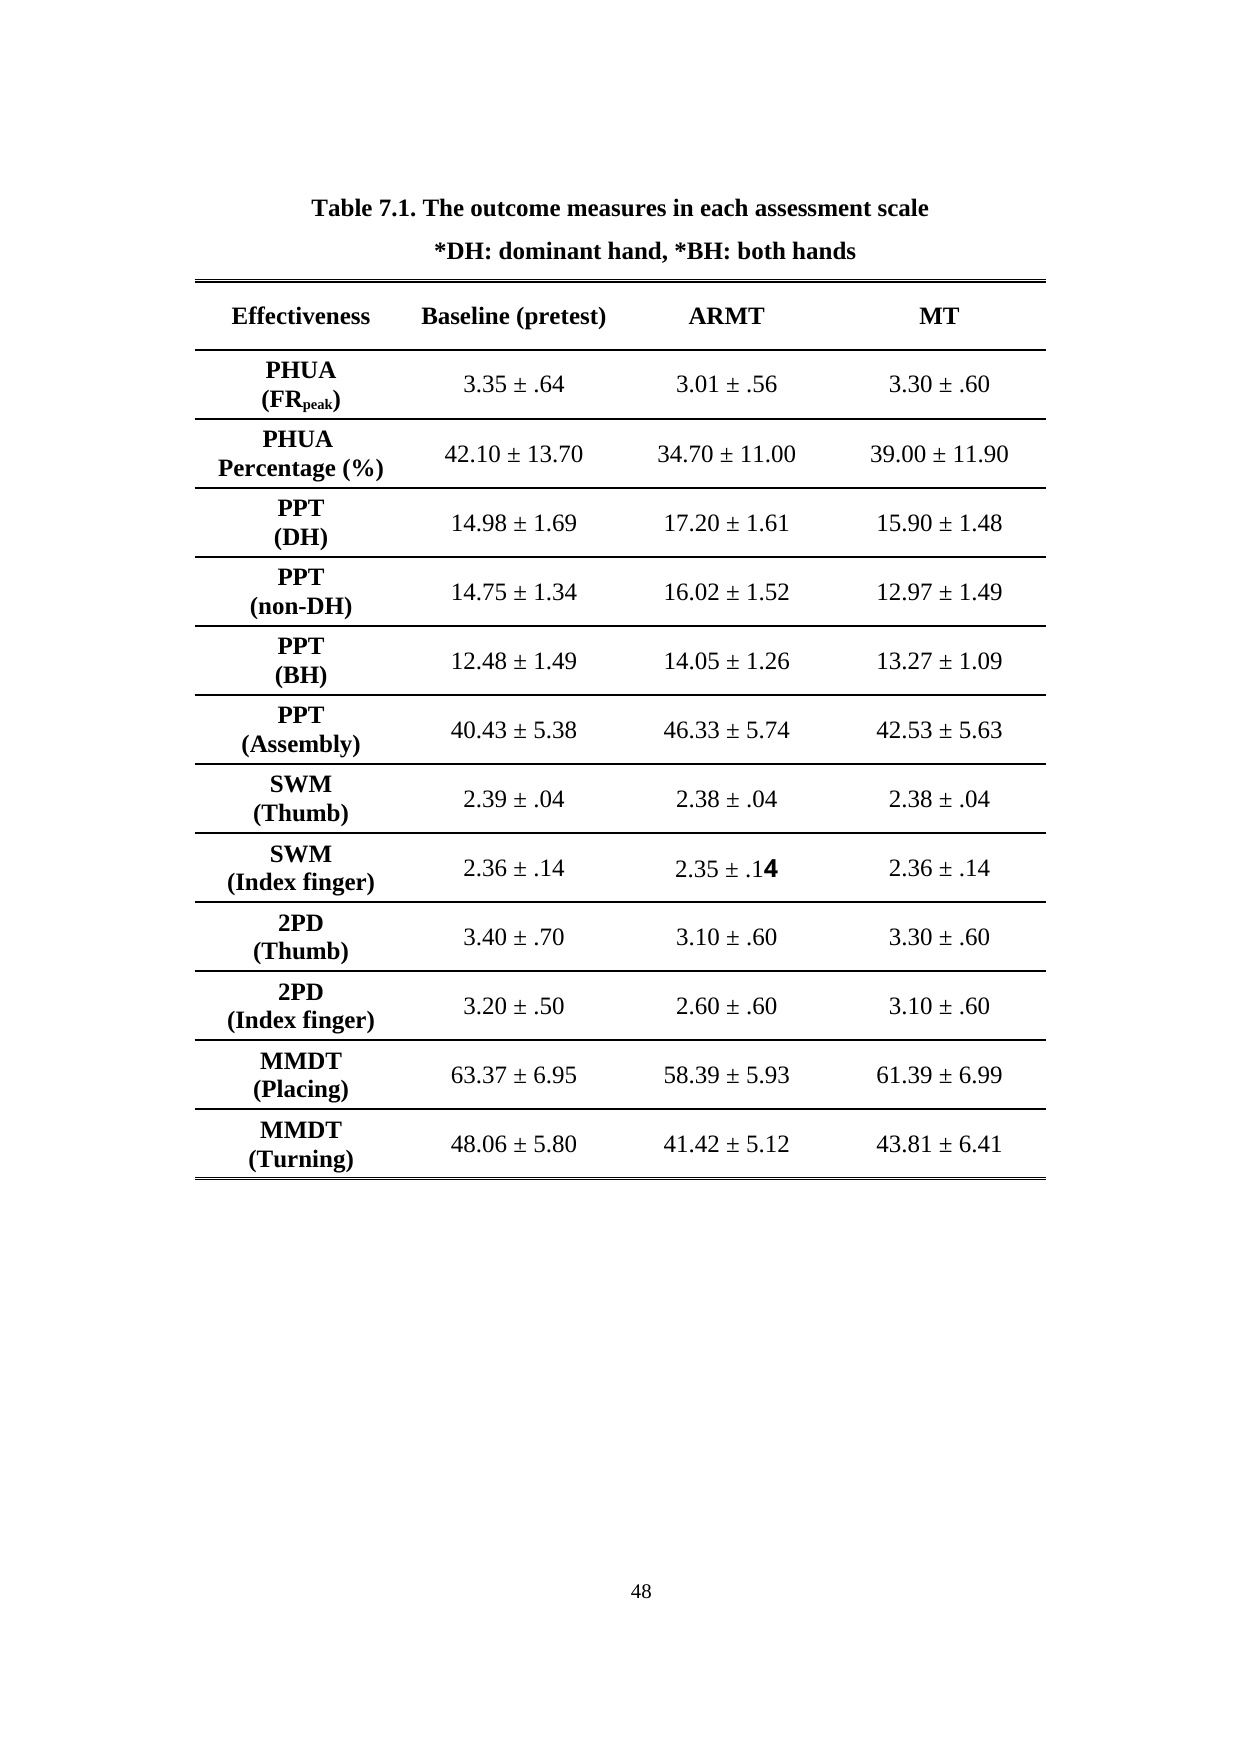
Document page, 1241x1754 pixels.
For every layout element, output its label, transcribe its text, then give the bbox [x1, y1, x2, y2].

table_cell 2.36 ± .14 [407, 834, 620, 901]
table_cell 40.43 ± 5.38 [407, 696, 620, 763]
table_header Effectiveness [195, 283, 407, 348]
text Table 7.1. The outcome measures in each assessment scale [187, 193, 1053, 222]
table_header Baseline (pretest) [407, 283, 620, 348]
table_cell 3.30 ± .60 [833, 351, 1046, 417]
table_cell 41.42 ± 5.12 [620, 1110, 833, 1177]
table_cell 3.35 ± .64 [407, 351, 620, 417]
table_cell MMDT (Placing) [195, 1041, 407, 1108]
table_cell 43.81 ± 6.41 [833, 1110, 1046, 1177]
table_cell PPT (BH) [195, 627, 407, 694]
table_cell 14.98 ± 1.69 [407, 489, 620, 556]
table_cell PHUA (FRpeak) [195, 351, 407, 417]
table_cell SWM (Thumb) [195, 765, 407, 832]
table_cell 58.39 ± 5.93 [620, 1041, 833, 1108]
table_cell 42.10 ± 13.70 [407, 420, 620, 487]
table_cell 3.40 ± .70 [407, 903, 620, 970]
table_cell 3.20 ± .50 [407, 972, 620, 1039]
table_cell 2.38 ± .04 [620, 765, 833, 832]
table_cell 12.97 ± 1.49 [833, 558, 1046, 625]
table_cell PHUA Percentage (%) [195, 420, 407, 487]
table_cell 14.75 ± 1.34 [407, 558, 620, 625]
table_header ARMT [620, 283, 833, 348]
table_cell 46.33 ± 5.74 [620, 696, 833, 763]
table_cell 42.53 ± 5.63 [833, 696, 1046, 763]
table_cell PPT (DH) [195, 489, 407, 556]
table_cell 2.35 ± .14 [620, 834, 833, 901]
table_cell 3.30 ± .60 [833, 903, 1046, 970]
text *DH: dominant hand, *BH: both hands [187, 236, 1053, 265]
table_cell SWM (Index finger) [195, 834, 407, 901]
table_cell 14.05 ± 1.26 [620, 627, 833, 694]
table_cell 17.20 ± 1.61 [620, 489, 833, 556]
table_cell 2.36 ± .14 [833, 834, 1046, 901]
table_cell 16.02 ± 1.52 [620, 558, 833, 625]
table_cell 63.37 ± 6.95 [407, 1041, 620, 1108]
table_cell 2.39 ± .04 [407, 765, 620, 832]
table_cell PPT (Assembly) [195, 696, 407, 763]
table_cell 2PD (Thumb) [195, 903, 407, 970]
table_cell 48.06 ± 5.80 [407, 1110, 620, 1177]
table_cell 13.27 ± 1.09 [833, 627, 1046, 694]
table_cell 15.90 ± 1.48 [833, 489, 1046, 556]
table_cell PPT (non-DH) [195, 558, 407, 625]
table_cell 3.10 ± .60 [620, 903, 833, 970]
table_cell 3.01 ± .56 [620, 351, 833, 417]
table_cell 2.60 ± .60 [620, 972, 833, 1039]
table_cell 61.39 ± 6.99 [833, 1041, 1046, 1108]
table_cell 34.70 ± 11.00 [620, 420, 833, 487]
table_cell 2PD (Index finger) [195, 972, 407, 1039]
table_cell 39.00 ± 11.90 [833, 420, 1046, 487]
table_cell 3.10 ± .60 [833, 972, 1046, 1039]
table_cell 12.48 ± 1.49 [407, 627, 620, 694]
table_cell 2.38 ± .04 [833, 765, 1046, 832]
table_cell MMDT (Turning) [195, 1110, 407, 1177]
table_header MT [833, 283, 1046, 348]
